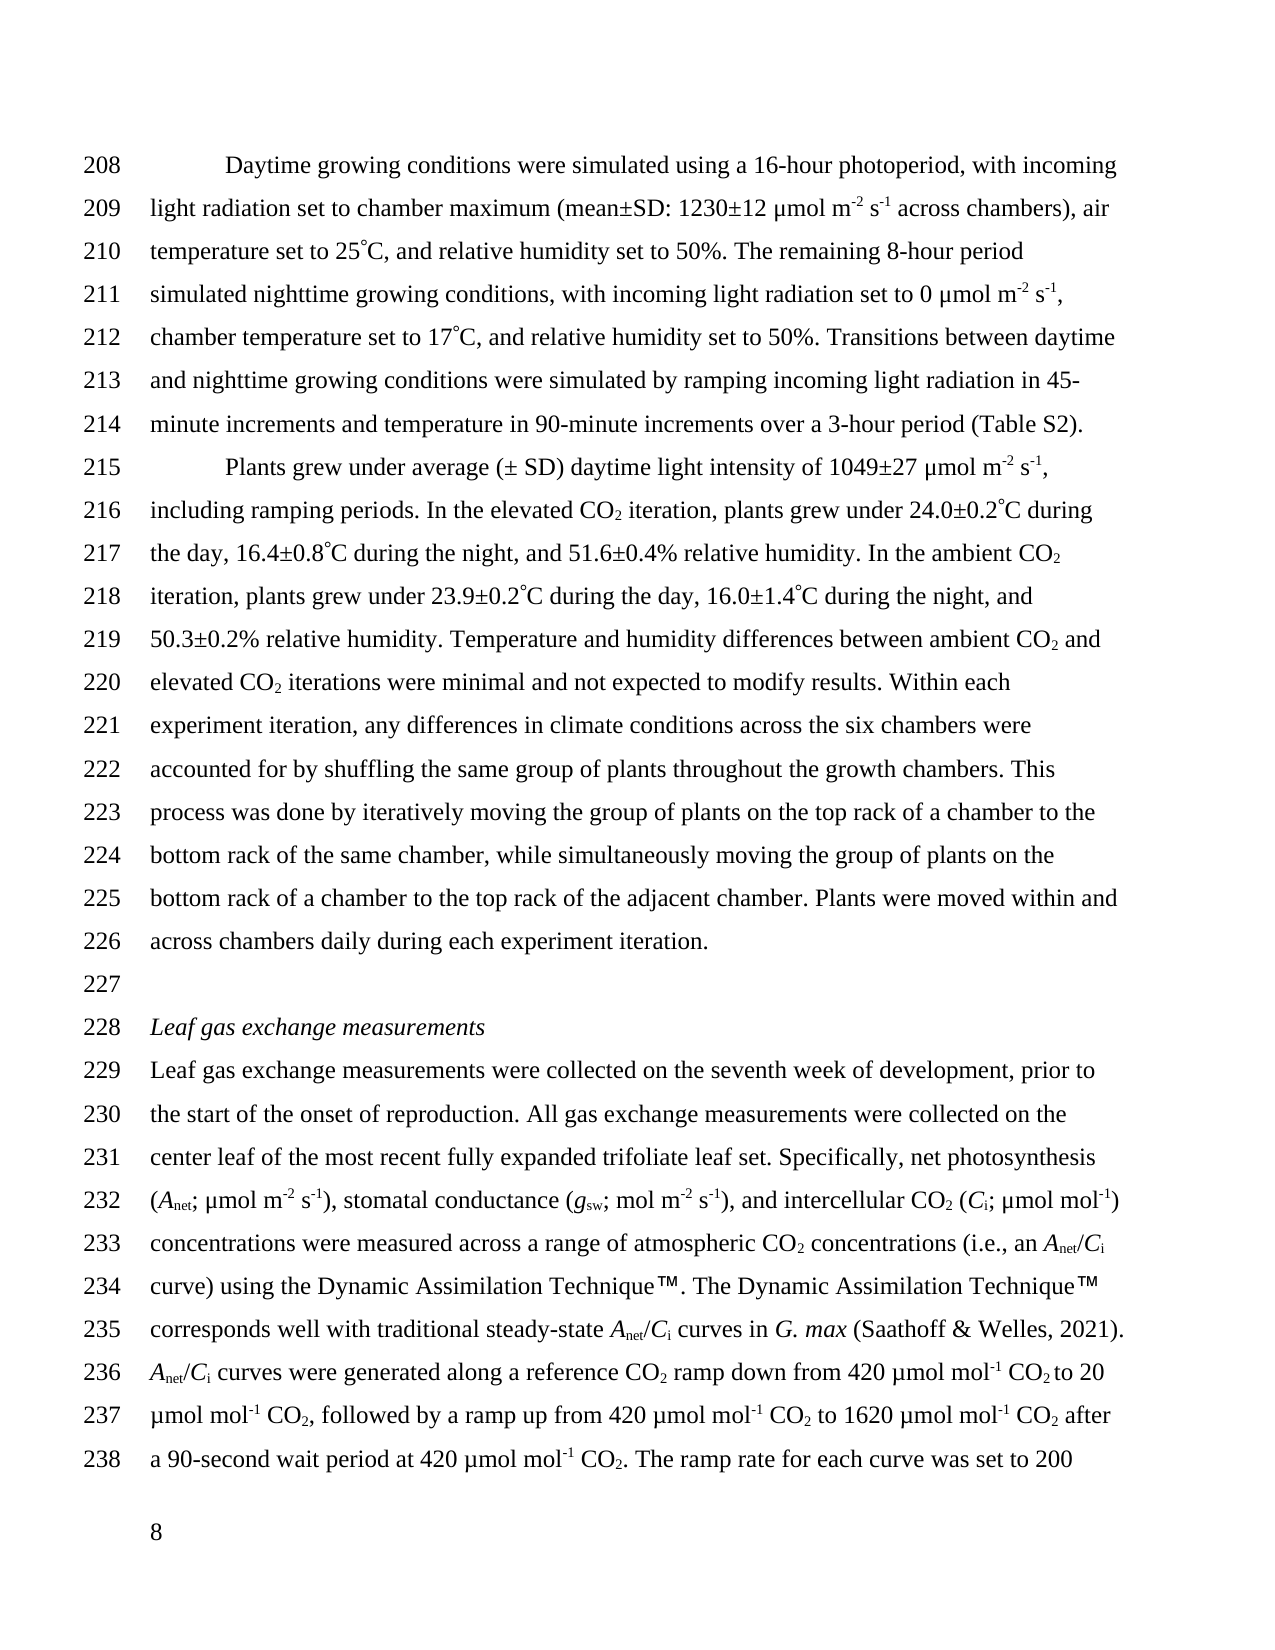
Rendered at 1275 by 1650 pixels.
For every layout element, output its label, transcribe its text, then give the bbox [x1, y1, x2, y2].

text Plants grew under average (± SD) daytime light intensity of 1049±27 μmol m-2 s-1, including ramping periods. In the elevated CO2 iteration, plants grew under 24.0±0.2C during the day, 16.4±0.8C during the night, and 51.6±0.4% relative humidity. In the ambient CO2 iteration, plants grew under 23.9±0.2C during the day, 16.0±1.4C during the night, and 50.3±0.2% relative humidity. Temperature and humidity differences between ambient CO2 and elevated CO2 iterations were minimal and not expected to modify results. Within each experiment iteration, any differences in climate conditions across the six chambers were accounted for by shuffling the same group of plants throughout the growth chambers. This process was done by iteratively moving the group of plants on the top rack of a chamber to the bottom rack of the same chamber, while simultaneously moving the group of plants on the bottom rack of a chamber to the top rack of the adjacent chamber. Plants were moved within and across chambers daily during each experiment iteration. [150, 452, 1125, 955]
text Leaf gas exchange measurements [150, 1012, 1125, 1041]
text Daytime growing conditions were simulated using a 16-hour photoperiod, with incoming light radiation set to chamber maximum (mean±SD: 1230±12 μmol m-2 s-1 across chambers), air temperature set to 25C, and relative humidity set to 50%. The remaining 8-hour period simulated nighttime growing conditions, with incoming light radiation set to 0 μmol m-2 s-1, chamber temperature set to 17C, and relative humidity set to 50%. Transitions between daytime and nighttime growing conditions were simulated by ramping incoming light radiation in 45-minute increments and temperature in 90-minute increments over a 3-hour period (Table S2). [150, 150, 1125, 437]
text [150, 1056, 1125, 1472]
